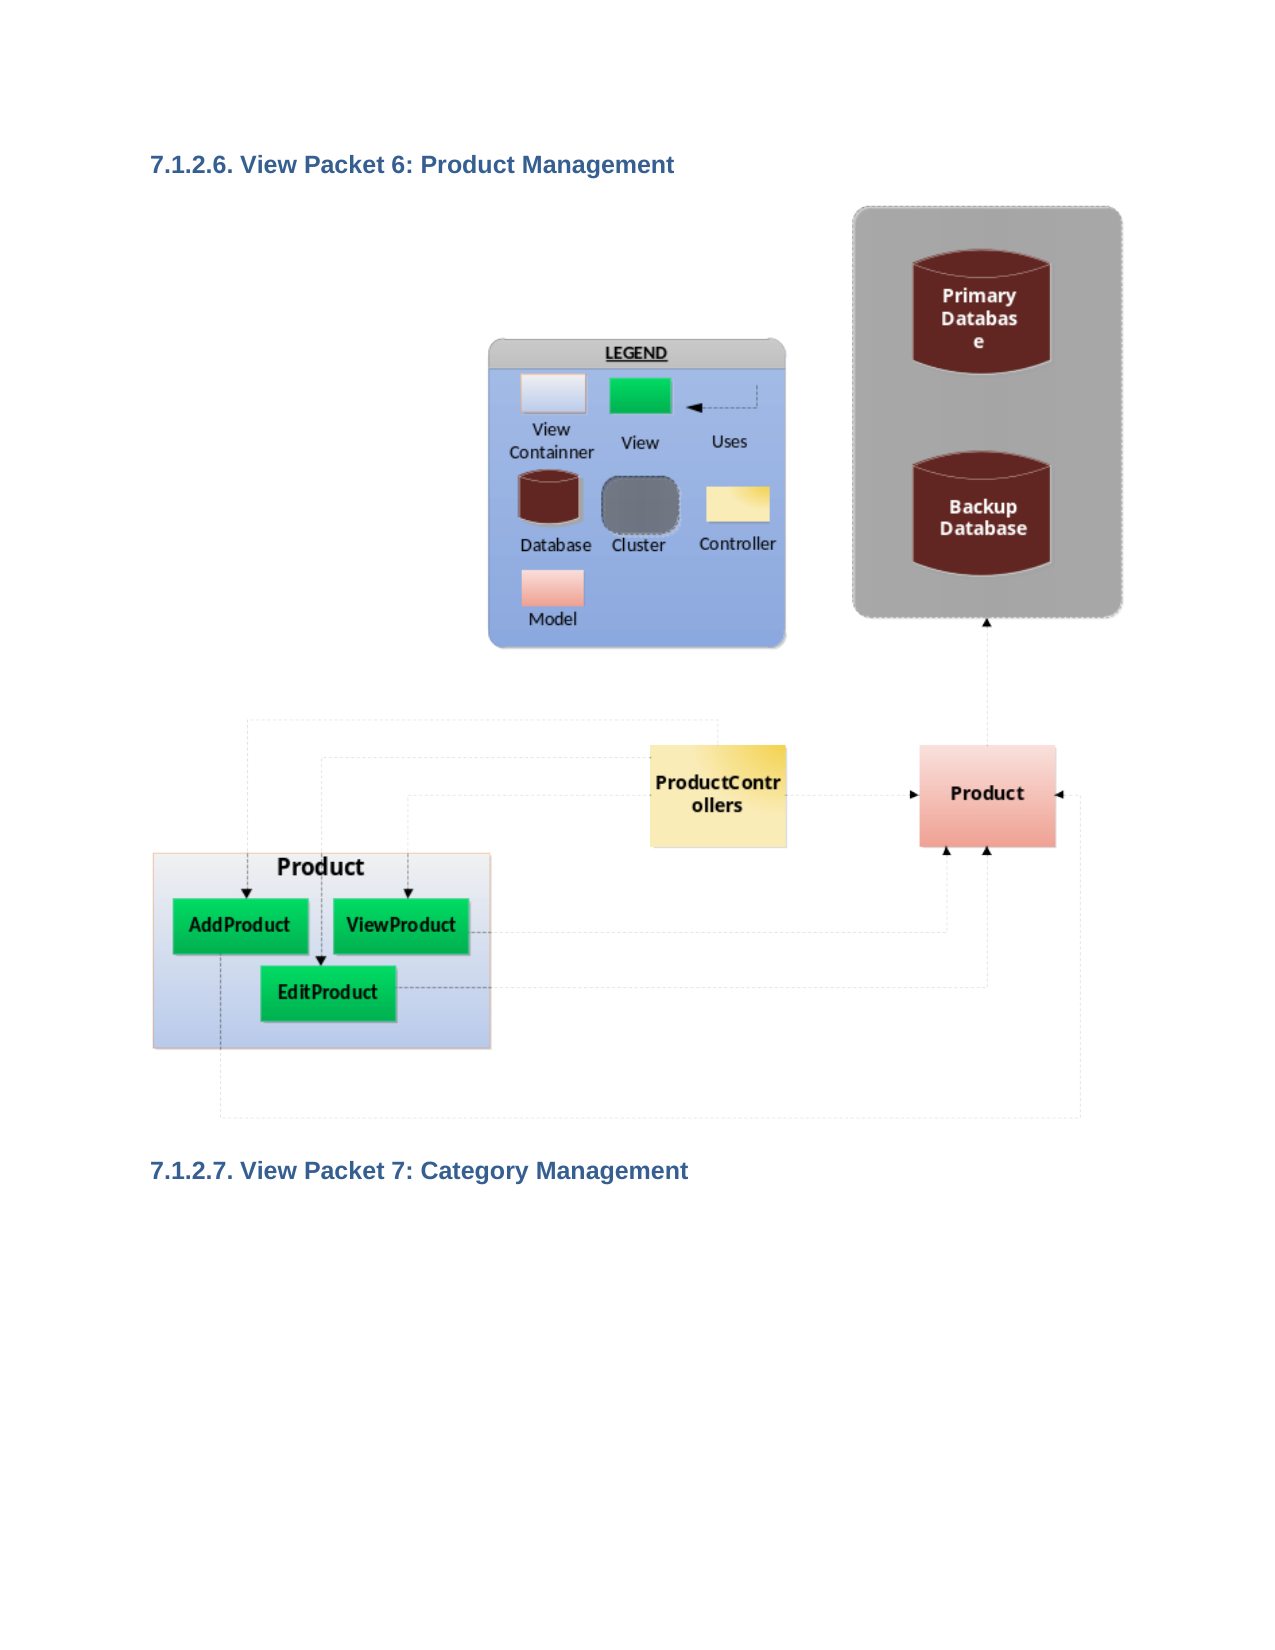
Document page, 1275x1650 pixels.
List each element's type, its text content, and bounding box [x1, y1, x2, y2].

subtitle View Packet 7: Category Management [150, 1156, 1125, 1184]
subtitle View Packet 6: Product Management [150, 150, 1125, 179]
